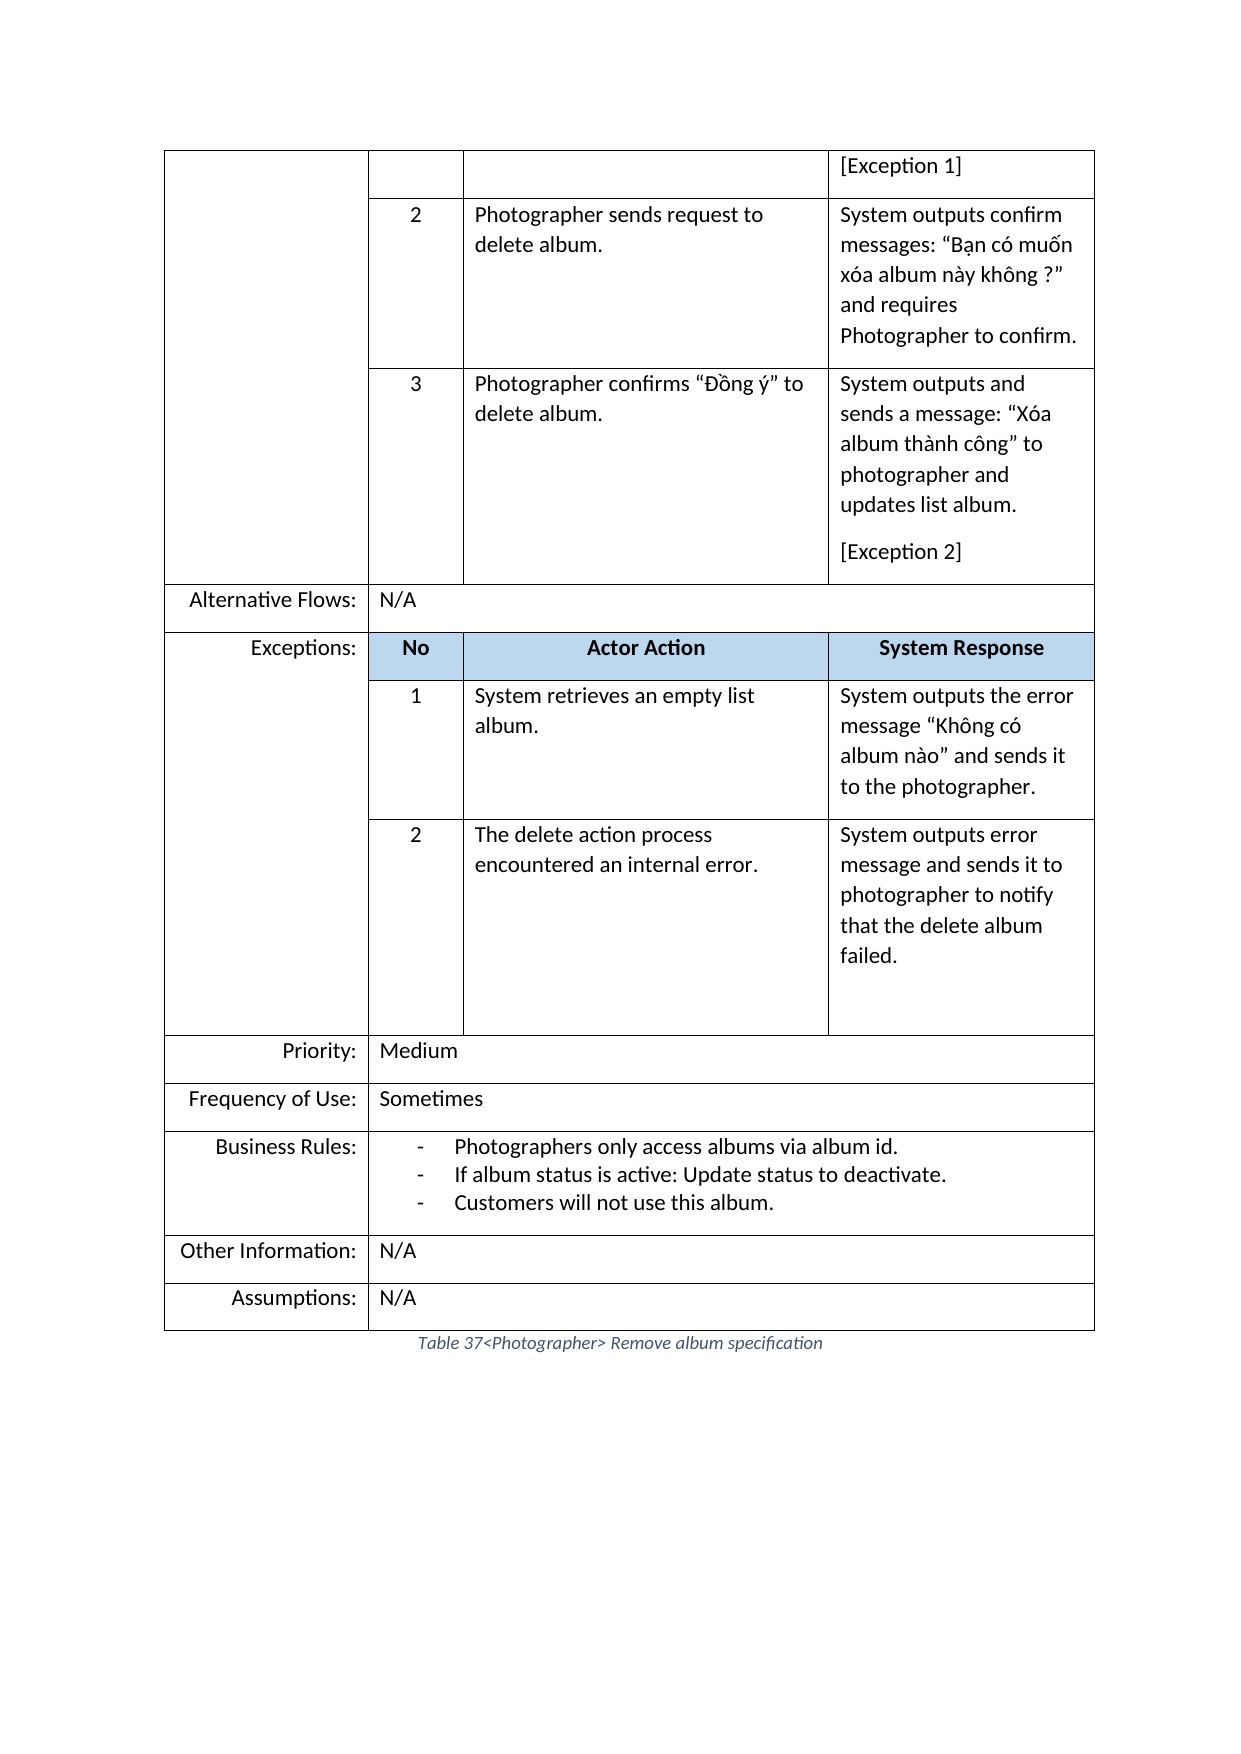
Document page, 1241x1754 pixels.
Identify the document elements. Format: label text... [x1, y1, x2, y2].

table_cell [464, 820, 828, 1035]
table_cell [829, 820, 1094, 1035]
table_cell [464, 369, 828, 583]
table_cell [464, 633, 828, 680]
text Table 37<Photographer> Remove album specification [150, 1331, 1093, 1354]
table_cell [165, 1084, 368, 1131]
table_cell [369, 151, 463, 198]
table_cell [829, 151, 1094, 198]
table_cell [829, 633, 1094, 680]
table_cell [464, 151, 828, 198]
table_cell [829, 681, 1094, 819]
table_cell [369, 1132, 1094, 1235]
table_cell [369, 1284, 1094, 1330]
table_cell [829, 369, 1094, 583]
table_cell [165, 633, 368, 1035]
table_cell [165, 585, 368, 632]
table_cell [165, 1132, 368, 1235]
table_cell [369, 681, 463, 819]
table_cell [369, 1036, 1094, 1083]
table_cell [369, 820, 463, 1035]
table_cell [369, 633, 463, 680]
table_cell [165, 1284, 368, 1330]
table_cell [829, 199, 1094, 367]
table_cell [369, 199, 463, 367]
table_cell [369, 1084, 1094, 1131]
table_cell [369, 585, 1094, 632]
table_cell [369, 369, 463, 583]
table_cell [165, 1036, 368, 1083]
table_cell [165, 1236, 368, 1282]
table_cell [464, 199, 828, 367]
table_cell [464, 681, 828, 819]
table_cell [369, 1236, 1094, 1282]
